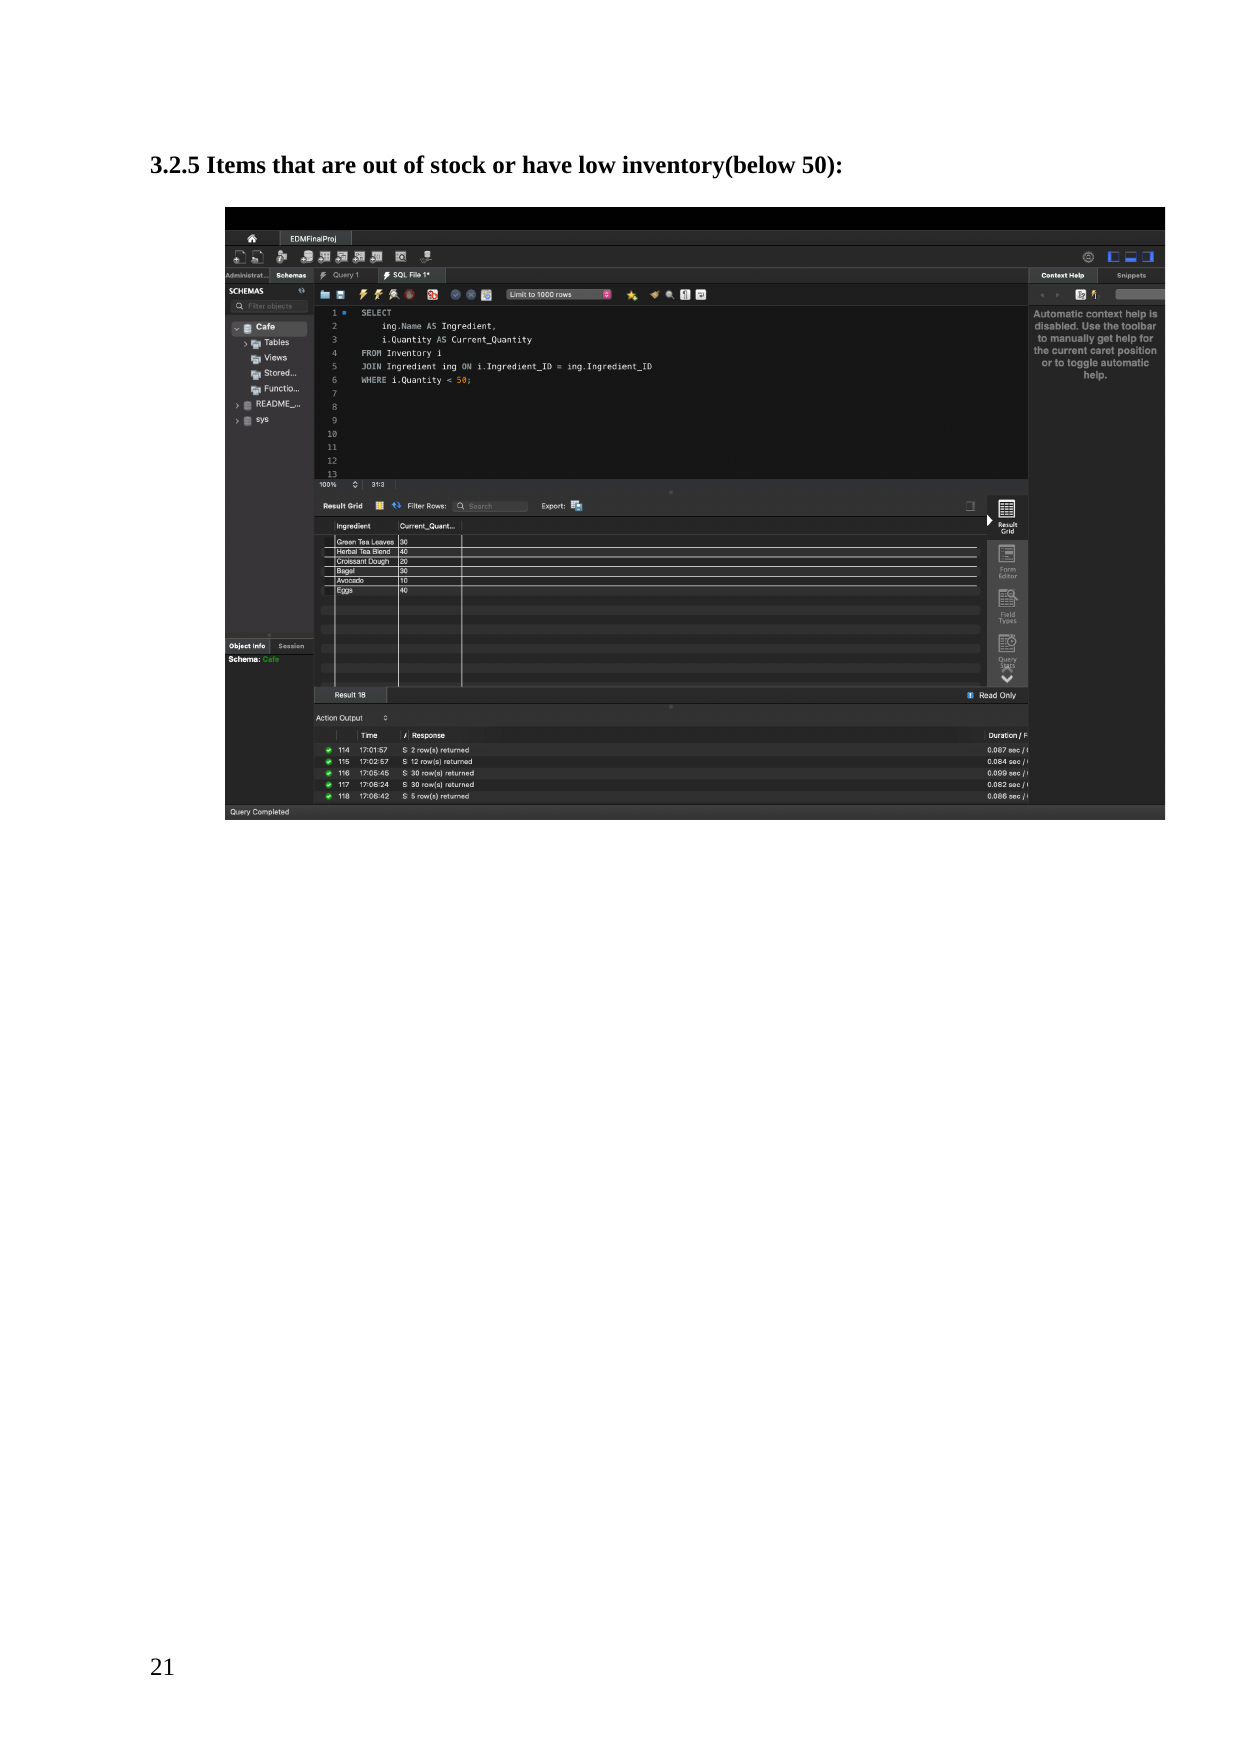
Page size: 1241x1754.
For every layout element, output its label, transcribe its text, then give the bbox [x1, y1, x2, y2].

subtitle 3.2.5 Items that are out of stock or have low inventory(below 50): [150, 150, 1090, 179]
picture [225, 207, 1166, 820]
